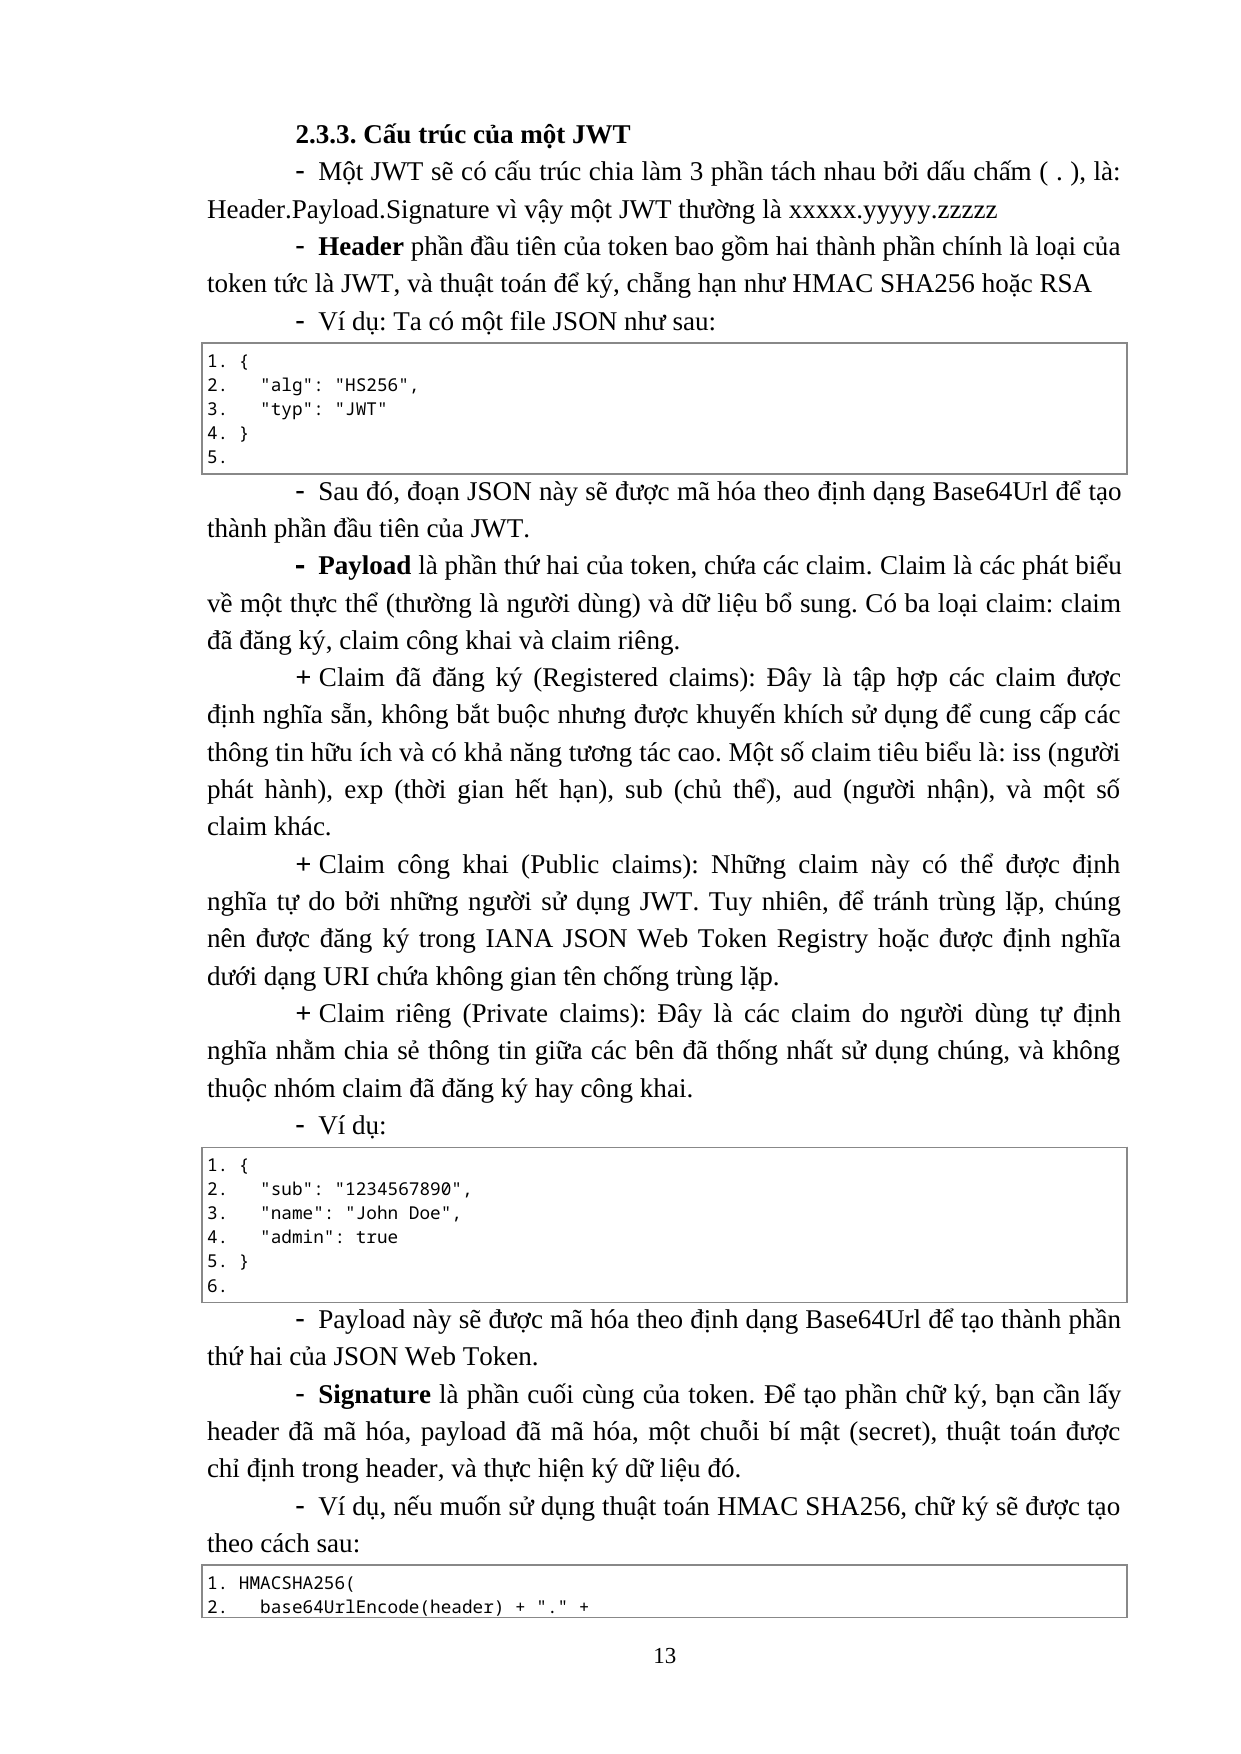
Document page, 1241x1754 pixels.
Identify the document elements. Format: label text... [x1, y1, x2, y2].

text 4. } [207, 421, 1122, 439]
text 3. "typ": "JWT" [207, 396, 1122, 421]
text 1. { [203, 344, 1126, 372]
text 2. base64UrlEncode(header) + "." + [207, 1594, 1122, 1617]
list Claim riêng (Private claims): Đây là các claim do người dùng tự định nghĩa nhằm chia sẻ thông tin giữa các bên đã thống nhất sử dụng chúng, và không thuộc nhóm claim đã đăng ký hay công khai. [207, 997, 1122, 1103]
list Một JWT sẽ có cấu trúc chia làm 3 phần tách nhau bởi dấu chấm ( . ), là: Header.Payload.Signature vì vậy một JWT thường là xxxxx.yyyyy.zzzzz [207, 155, 1122, 224]
text 1. { [203, 1148, 1126, 1176]
list Ví dụ: Ta có một file JSON như sau: [207, 305, 1122, 336]
list Cấu trúc của một JWT [207, 118, 1122, 149]
list Ví dụ: [207, 1109, 1122, 1140]
list Claim công khai (Public claims): Những claim này có thể được định nghĩa tự do bởi những người sử dụng JWT. Tuy nhiên, để tránh trùng lặp, chúng nên được đăng ký trong IANA JSON Web Token Registry hoặc được định nghĩa dưới dạng URI chứa không gian tên chống trùng lặp. [207, 848, 1122, 991]
list Ví dụ, nếu muốn sử dụng thuật toán HMAC SHA256, chữ ký sẽ được tạo theo cách sau: [207, 1490, 1122, 1558]
list Signature là phần cuối cùng của token. Để tạo phần chữ ký, bạn cần lấy header đã mã hóa, payload đã mã hóa, một chuỗi bí mật (secret), thuật toán được chỉ định trong header, và thực hiện ký dữ liệu đó. [207, 1378, 1122, 1483]
text 3. "name": "John Doe", [207, 1201, 1122, 1225]
list Claim đã đăng ký (Registered claims): Đây là tập hợp các claim được định nghĩa sẵn, không bắt buộc nhưng được khuyến khích sử dụng để cung cấp các thông tin hữu ích và có khả năng tương tác cao. Một số claim tiêu biểu là: iss (người phát hành), exp (thời gian hết hạn), sub (chủ thể), aud (người nhận), và một số claim khác. [207, 661, 1122, 842]
list Payload này sẽ được mã hóa theo định dạng Base64Url để tạo thành phần thứ hai của JSON Web Token. [207, 1303, 1122, 1372]
text 1. HMACSHA256( [203, 1566, 1126, 1594]
text 2. "alg": "HS256", [207, 372, 1122, 396]
list Payload là phần thứ hai của token, chứa các claim. Claim là các phát biểu về một thực thể (thường là người dùng) và dữ liệu bổ sung. Có ba loại claim: claim đã đăng ký, claim công khai và claim riêng. [207, 549, 1122, 655]
text 5. } [207, 1249, 1122, 1267]
text 6. [203, 1267, 1126, 1302]
text 4. "admin": true [207, 1225, 1122, 1249]
list Header phần đầu tiên của token bao gồm hai thành phần chính là loại của token tức là JWT, và thuật toán để ký, chẵng hạn như HMAC SHA256 hoặc RSA [207, 230, 1122, 299]
text 2. "sub": "1234567890", [207, 1176, 1122, 1201]
list Sau đó, đoạn JSON này sẽ được mã hóa theo định dạng Base64Url để tạo thành phần đầu tiên của JWT. [207, 475, 1122, 543]
text 5. [203, 439, 1126, 473]
